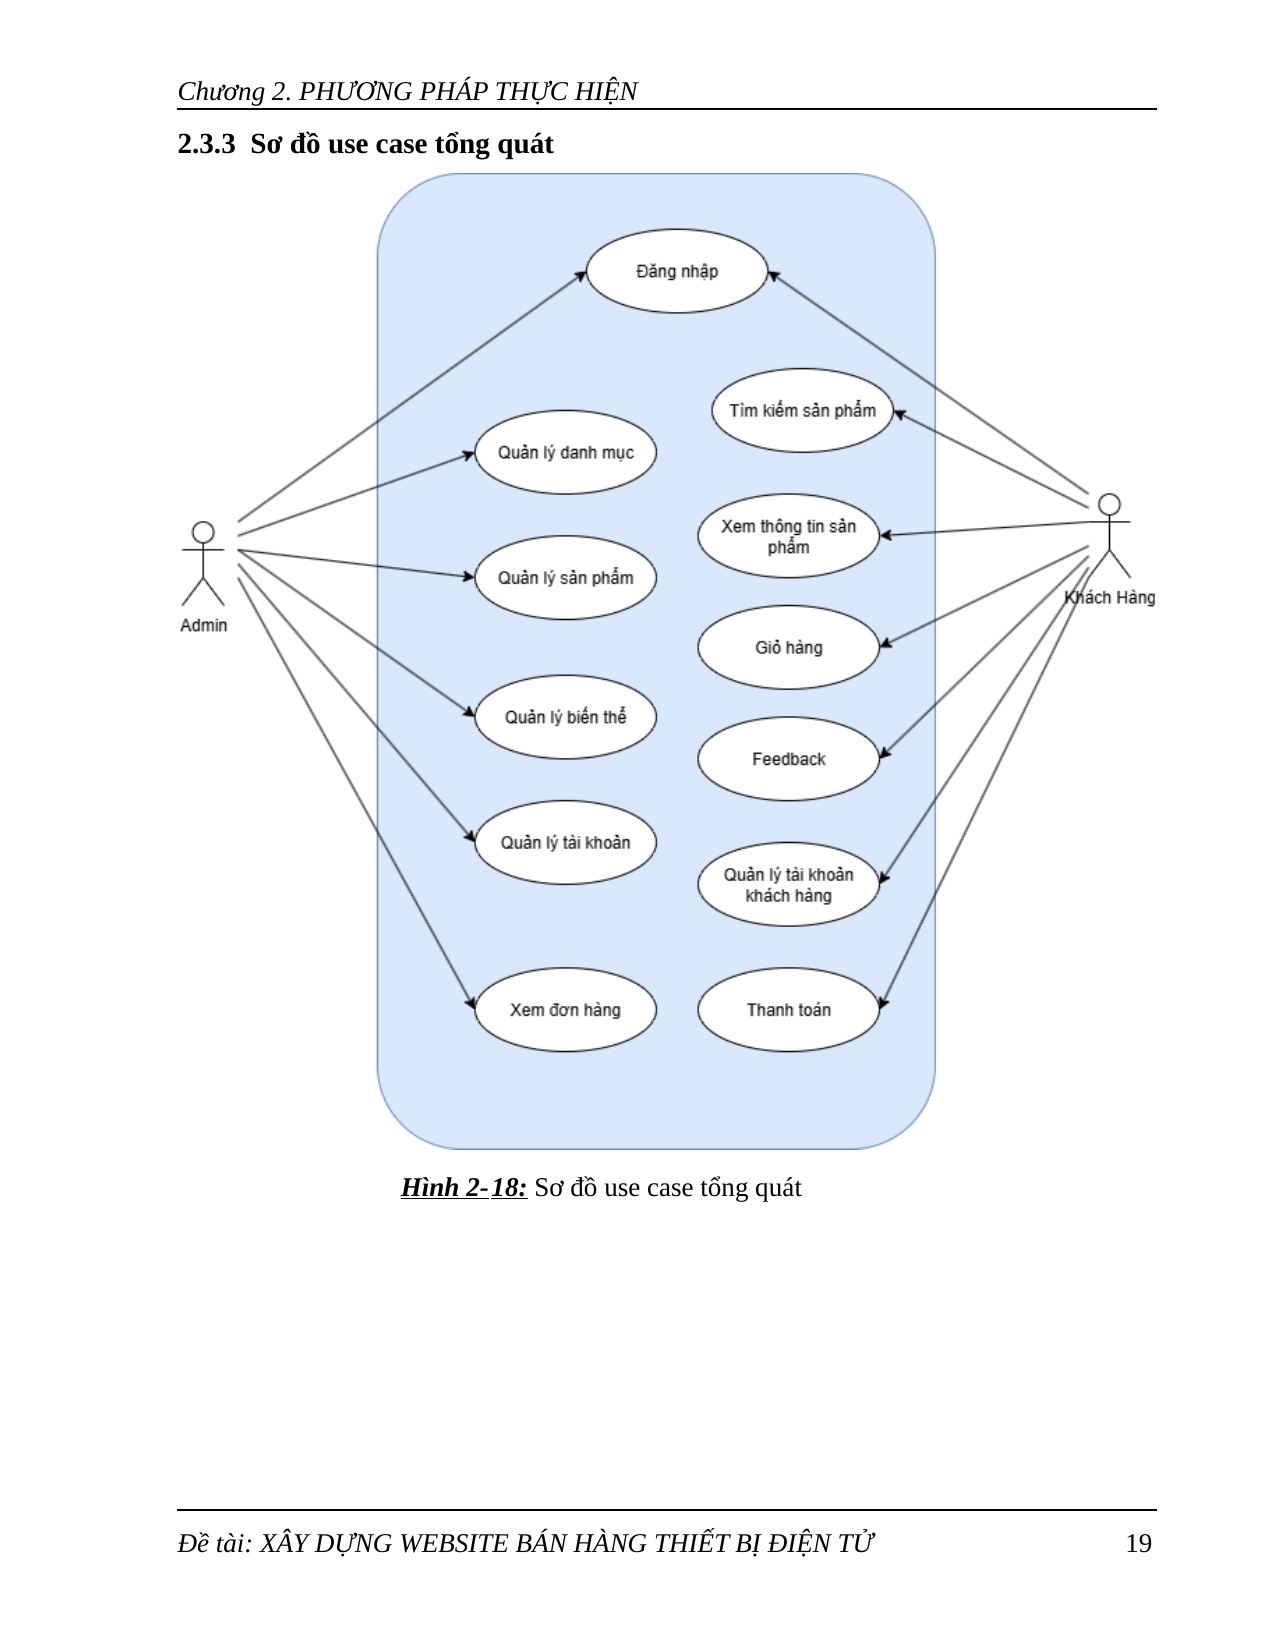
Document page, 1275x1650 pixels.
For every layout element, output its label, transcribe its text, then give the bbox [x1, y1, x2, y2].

picture [179, 173, 1155, 1150]
subtitle Sơ đồ use case tổng quát [177, 126, 1157, 160]
text Hình 2-18: Sơ đồ use case tổng quát [177, 1171, 1025, 1202]
